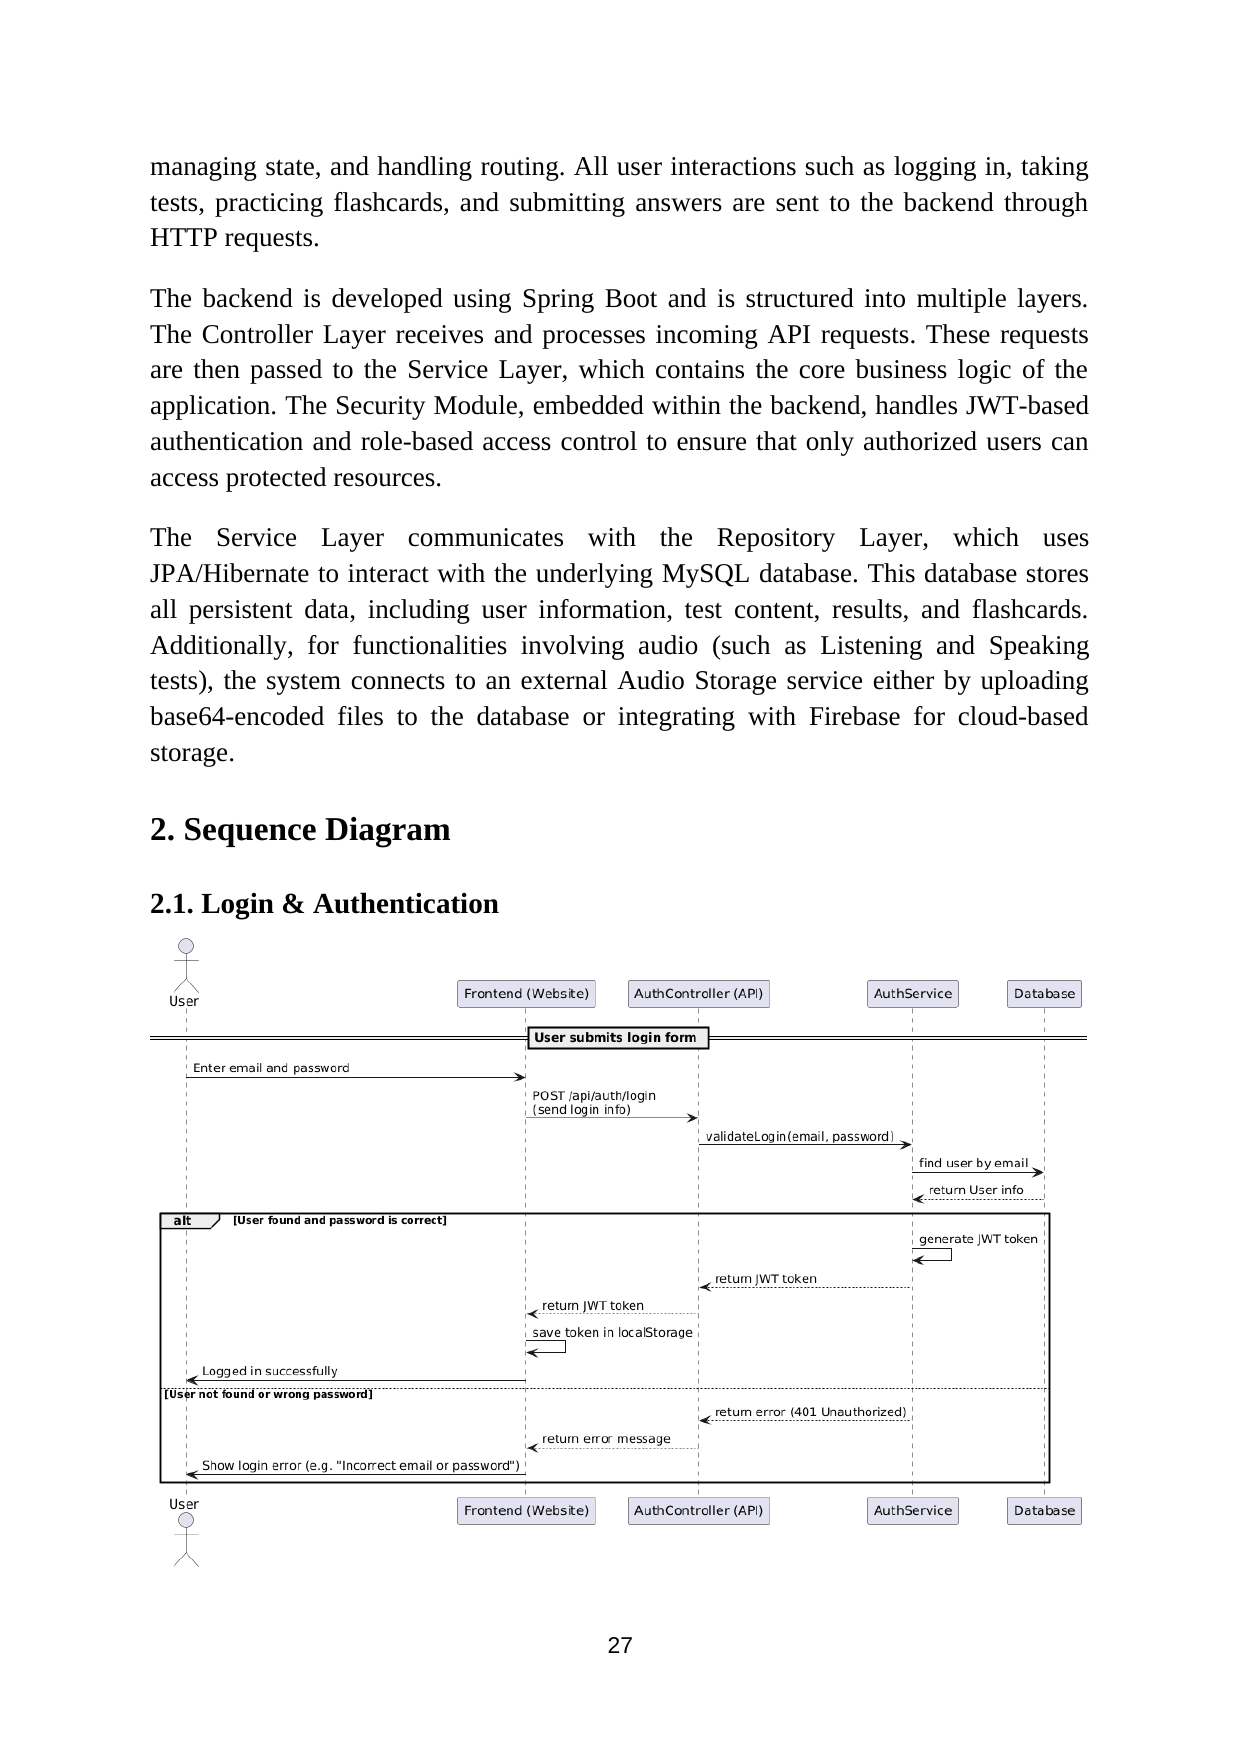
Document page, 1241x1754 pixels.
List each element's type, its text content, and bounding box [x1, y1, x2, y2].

text The Service Layer communicates with the Repository Layer, which uses JPA/Hibernate to interact with the underlying MySQL database. This database stores all persistent data, including user information, test content, results, and flashcards. Additionally, for functionalities involving audio (such as Listening and Speaking tests), the system connects to an external Audio Storage service either by uploading base64-encoded files to the database or integrating with Firebase for cloud-based storage. [150, 522, 1090, 767]
subtitle 2.1. Login & Authentication [150, 887, 1090, 920]
subtitle 2. Sequence Diagram [150, 809, 1090, 847]
text The backend is developed using Spring Boot and is structured into multiple layers. The Controller Layer receives and processes incoming API requests. These requests are then passed to the Service Layer, which contains the core business logic of the application. The Security Module, embedded within the backend, handles JWT-based authentication and role-based access control to ensure that only authorized users can access protected resources. [150, 282, 1090, 492]
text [150, 150, 1090, 253]
picture [150, 933, 1091, 1571]
